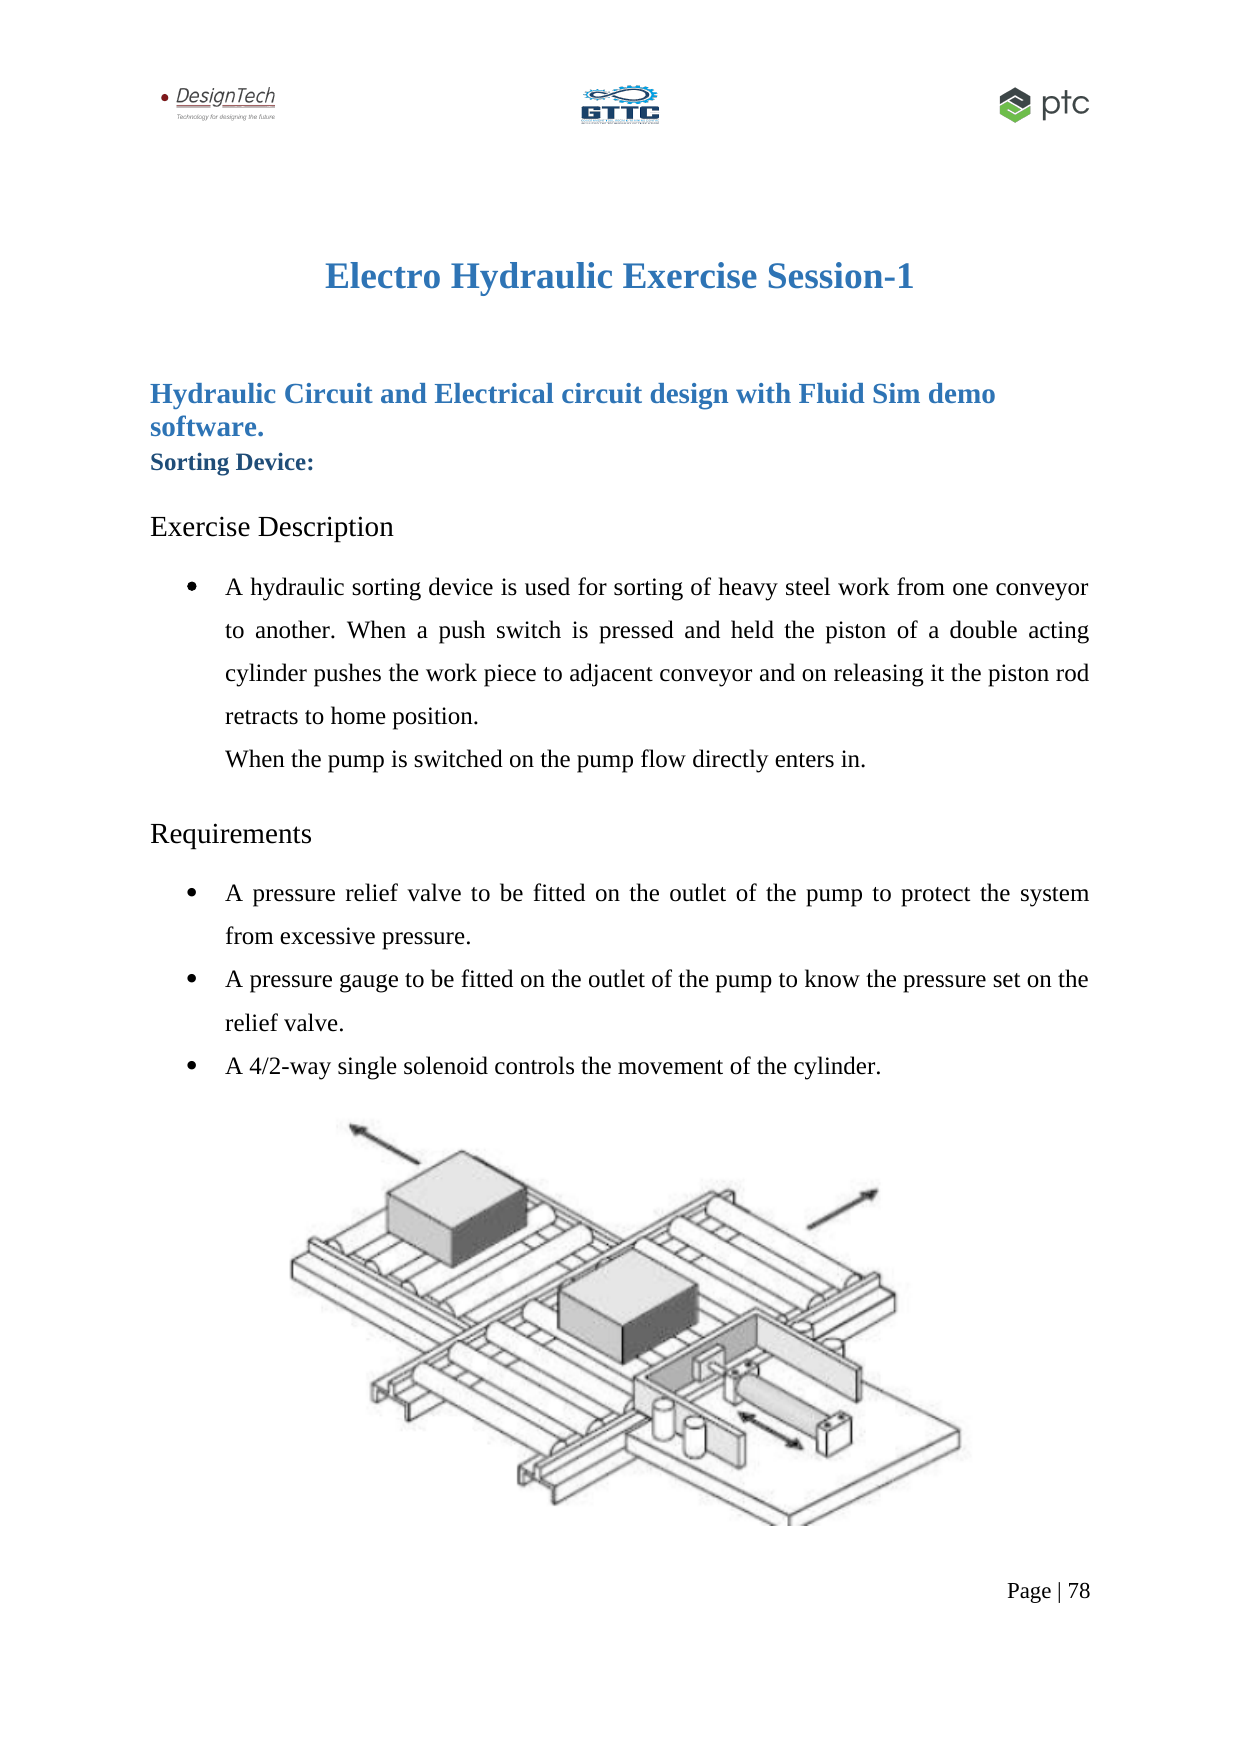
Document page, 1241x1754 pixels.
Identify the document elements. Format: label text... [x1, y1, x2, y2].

list A pressure relief valve to be fitted on the outlet of the pump to protect the system from excessive pressure. [187, 878, 1090, 950]
text Exercise Description [150, 509, 1090, 543]
picture [565, 79, 675, 131]
list A 4/2-way single solenoid controls the movement of the cylinder. [187, 1051, 1090, 1079]
picture [998, 79, 1091, 131]
list When the pump is switched on the pump flow directly enters in. [225, 744, 1090, 773]
list A pressure gauge to be fitted on the outlet of the pump to know the pressure set on the relief valve. [187, 964, 1090, 1036]
list A hydraulic sorting device is used for sorting of heavy steel work from one conveyor to another. When a push switch is pressed and held the piston of a double acting cylinder pushes the work piece to adjacent conveyor and on releasing it the piston rod retracts to home position. [187, 572, 1090, 730]
subtitle Electro Hydraulic Exercise Session-1 [150, 253, 1090, 296]
subtitle Hydraulic Circuit and Electrical circuit design with Fluid Sim demo software. [150, 376, 1090, 443]
picture [257, 1113, 977, 1526]
text Requirements [150, 816, 1090, 849]
picture [150, 76, 286, 131]
subtitle Sorting Device: [150, 447, 1090, 476]
